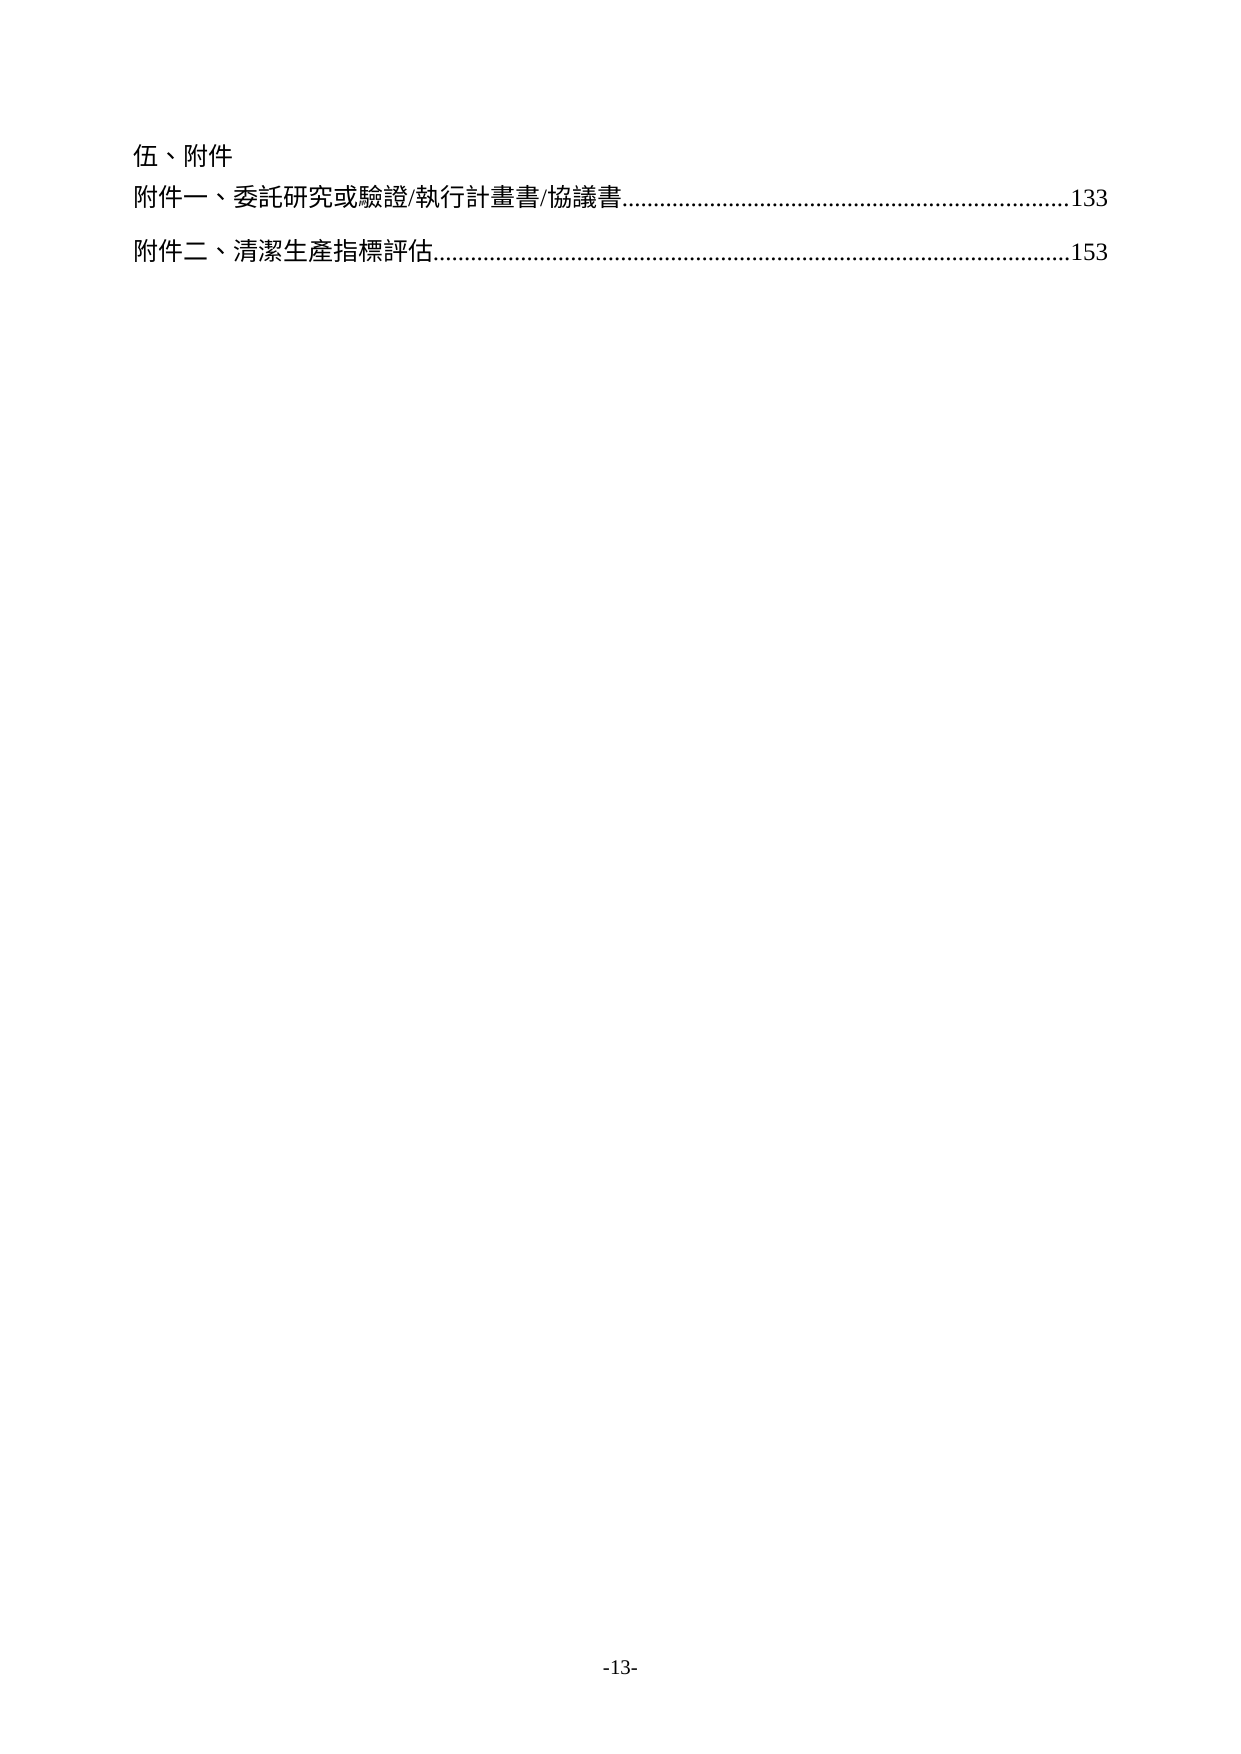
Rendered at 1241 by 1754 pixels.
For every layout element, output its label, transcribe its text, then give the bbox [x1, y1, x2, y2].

text 伍、附件 [133, 137, 1107, 173]
text 附件一、委託研究或驗證/執行計畫書/協議書 133 [133, 173, 1107, 214]
text 附件二、清潔生產指標評估 153 [133, 227, 1107, 269]
